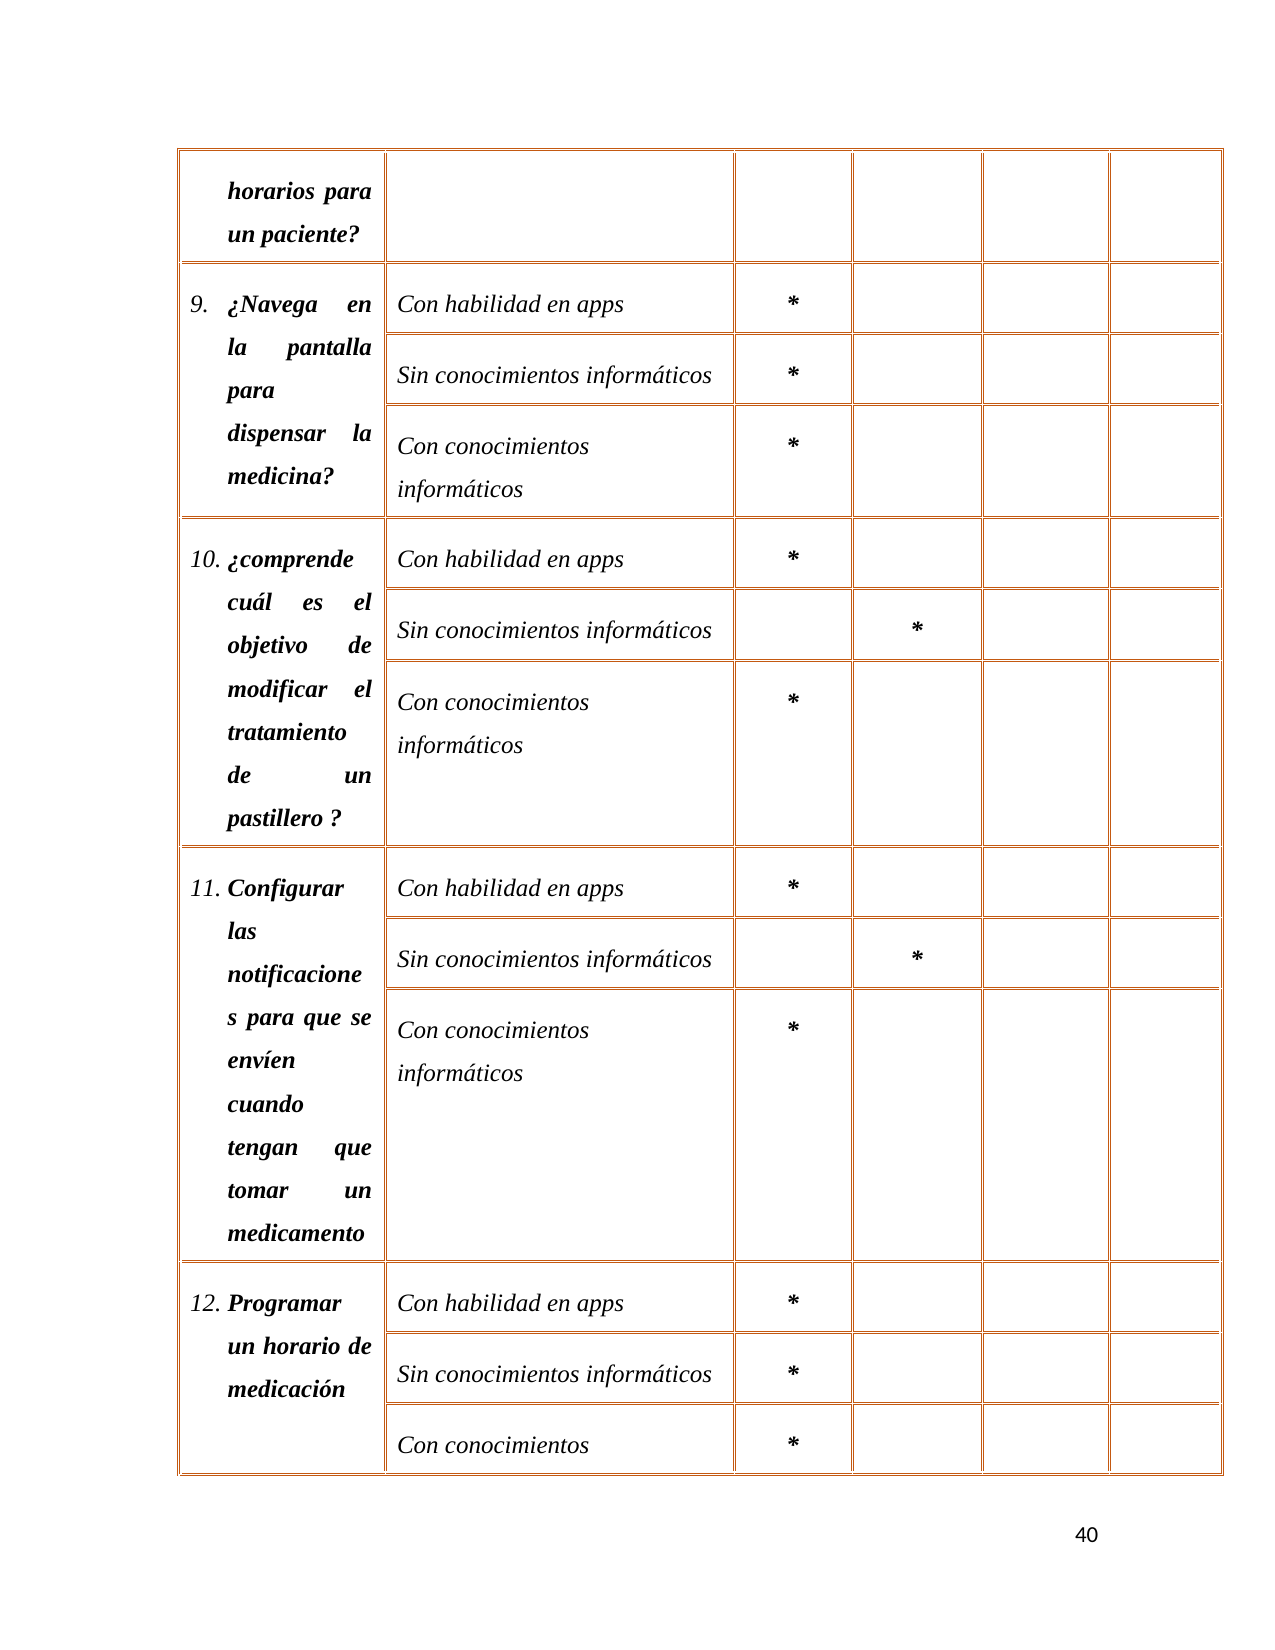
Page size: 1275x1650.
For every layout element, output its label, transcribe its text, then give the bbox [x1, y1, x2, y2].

table_cell [854, 848, 981, 916]
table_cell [386, 149, 735, 261]
table_cell [854, 1263, 981, 1331]
table_cell [854, 1334, 981, 1402]
table_cell [1109, 1260, 1223, 1331]
table_cell [984, 1334, 1108, 1402]
table_cell Programar un horario de medicación [179, 1260, 386, 1473]
table_cell Con habilidad en apps [387, 1263, 733, 1331]
table_cell Sin conocimientos informáticos [387, 1334, 733, 1402]
table_cell [736, 919, 851, 987]
table_cell * [854, 919, 981, 987]
table_cell * [736, 848, 851, 916]
table_cell [854, 406, 981, 516]
table_cell [1109, 1402, 1223, 1473]
table_cell * [735, 1402, 853, 1473]
table_cell [984, 590, 1108, 658]
table_cell * [736, 1263, 851, 1331]
table_cell [854, 662, 981, 845]
table_cell ¿Navega en la pantalla para dispensar la medicina? [180, 261, 384, 516]
table_cell * [735, 149, 853, 261]
table_cell * [736, 990, 851, 1260]
table_cell [984, 406, 1108, 516]
table_cell Con conocimientos informáticos [387, 990, 733, 1260]
table_cell [853, 149, 983, 261]
table_cell [984, 990, 1108, 1260]
table_cell * [736, 662, 851, 845]
table_cell Con habilidad en apps [387, 264, 733, 332]
table_cell ¿comprende cuál es el objetivo de modificar el tratamiento de un pastillero ? [179, 516, 386, 845]
table_cell * [736, 335, 851, 403]
table_cell * [736, 264, 851, 332]
table_cell Con habilidad en apps [387, 848, 733, 916]
table_cell [984, 264, 1108, 332]
table_cell [1109, 151, 1221, 261]
table_cell [1109, 403, 1223, 516]
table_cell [386, 1402, 735, 1473]
table_cell [1109, 587, 1223, 658]
table_cell [1111, 659, 1221, 845]
table_cell [984, 1263, 1108, 1331]
table_cell [1109, 1331, 1223, 1402]
table_cell [984, 848, 1108, 916]
table_cell * [736, 406, 851, 516]
table_cell [854, 264, 981, 332]
table_cell [984, 519, 1108, 587]
table_cell [854, 335, 981, 403]
table_cell Configurar las notificaciones para que se envíen cuando tengan que tomar un medicamento [179, 845, 386, 1260]
table_cell [983, 1405, 1109, 1473]
table_cell [984, 662, 1108, 845]
table_cell * [736, 519, 851, 587]
table_cell [983, 151, 1109, 261]
table_cell [1111, 261, 1221, 332]
table_cell Con conocimientos informáticos [387, 662, 733, 845]
table_cell Con conocimientos informáticos [387, 406, 733, 516]
table_cell Sin conocimientos informáticos [387, 335, 733, 403]
table_cell [1109, 916, 1223, 987]
table_cell * [854, 590, 981, 658]
table_cell [1109, 516, 1223, 587]
table_cell Sin conocimientos informáticos [387, 590, 733, 658]
table_cell [854, 990, 981, 1260]
table_cell [736, 590, 851, 658]
table_cell [1109, 987, 1223, 1260]
table_cell Con habilidad en apps [387, 519, 733, 587]
table_cell Sin conocimientos informáticos [387, 919, 733, 987]
table_cell [1111, 332, 1221, 403]
table_cell [853, 1402, 983, 1473]
table_cell * [736, 1334, 851, 1402]
table_cell [984, 335, 1108, 403]
table_cell [854, 519, 981, 587]
table_cell [984, 919, 1108, 987]
table_cell [1109, 845, 1223, 916]
